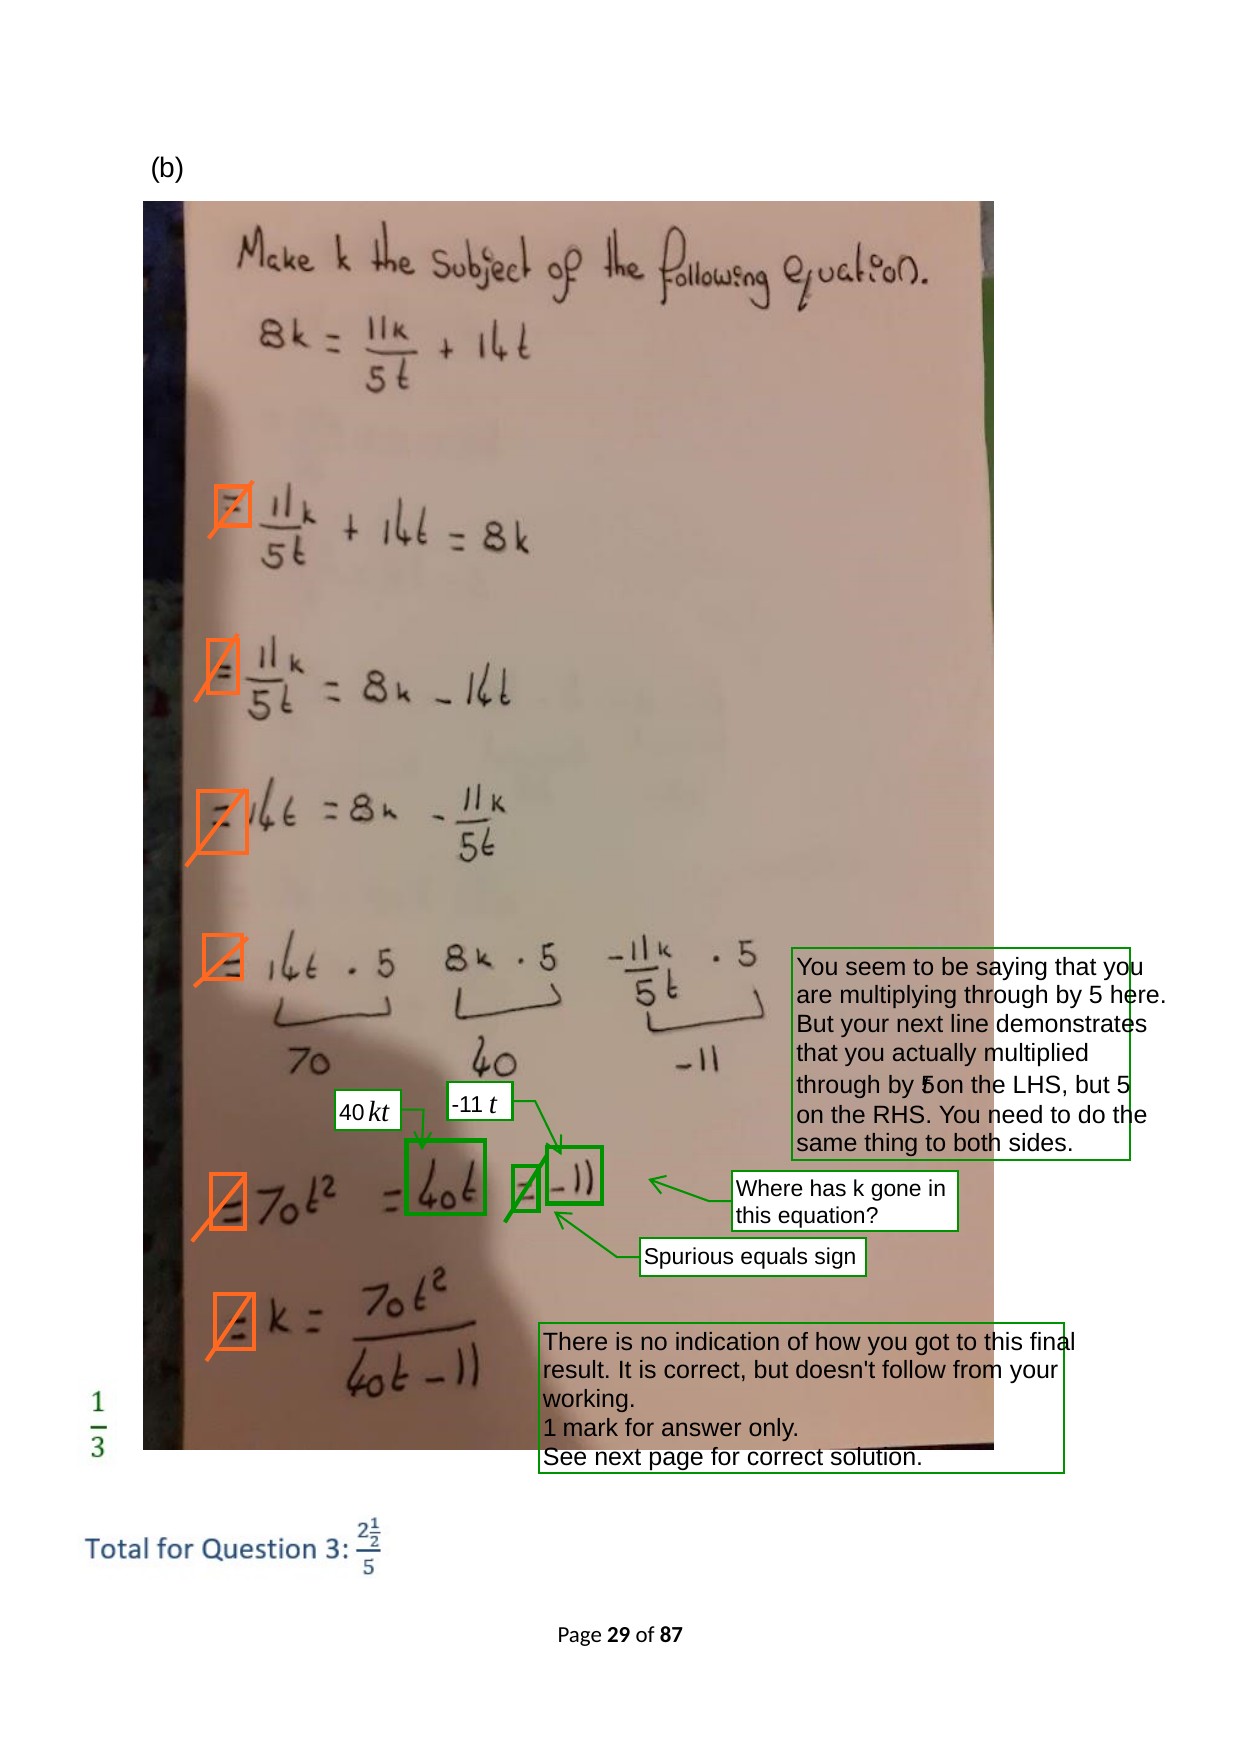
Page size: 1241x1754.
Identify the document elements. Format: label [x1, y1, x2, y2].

picture [77, 1379, 117, 1472]
picture [793, 949, 994, 1159]
picture [77, 1515, 401, 1585]
picture [540, 1324, 994, 1450]
picture [143, 201, 994, 1450]
